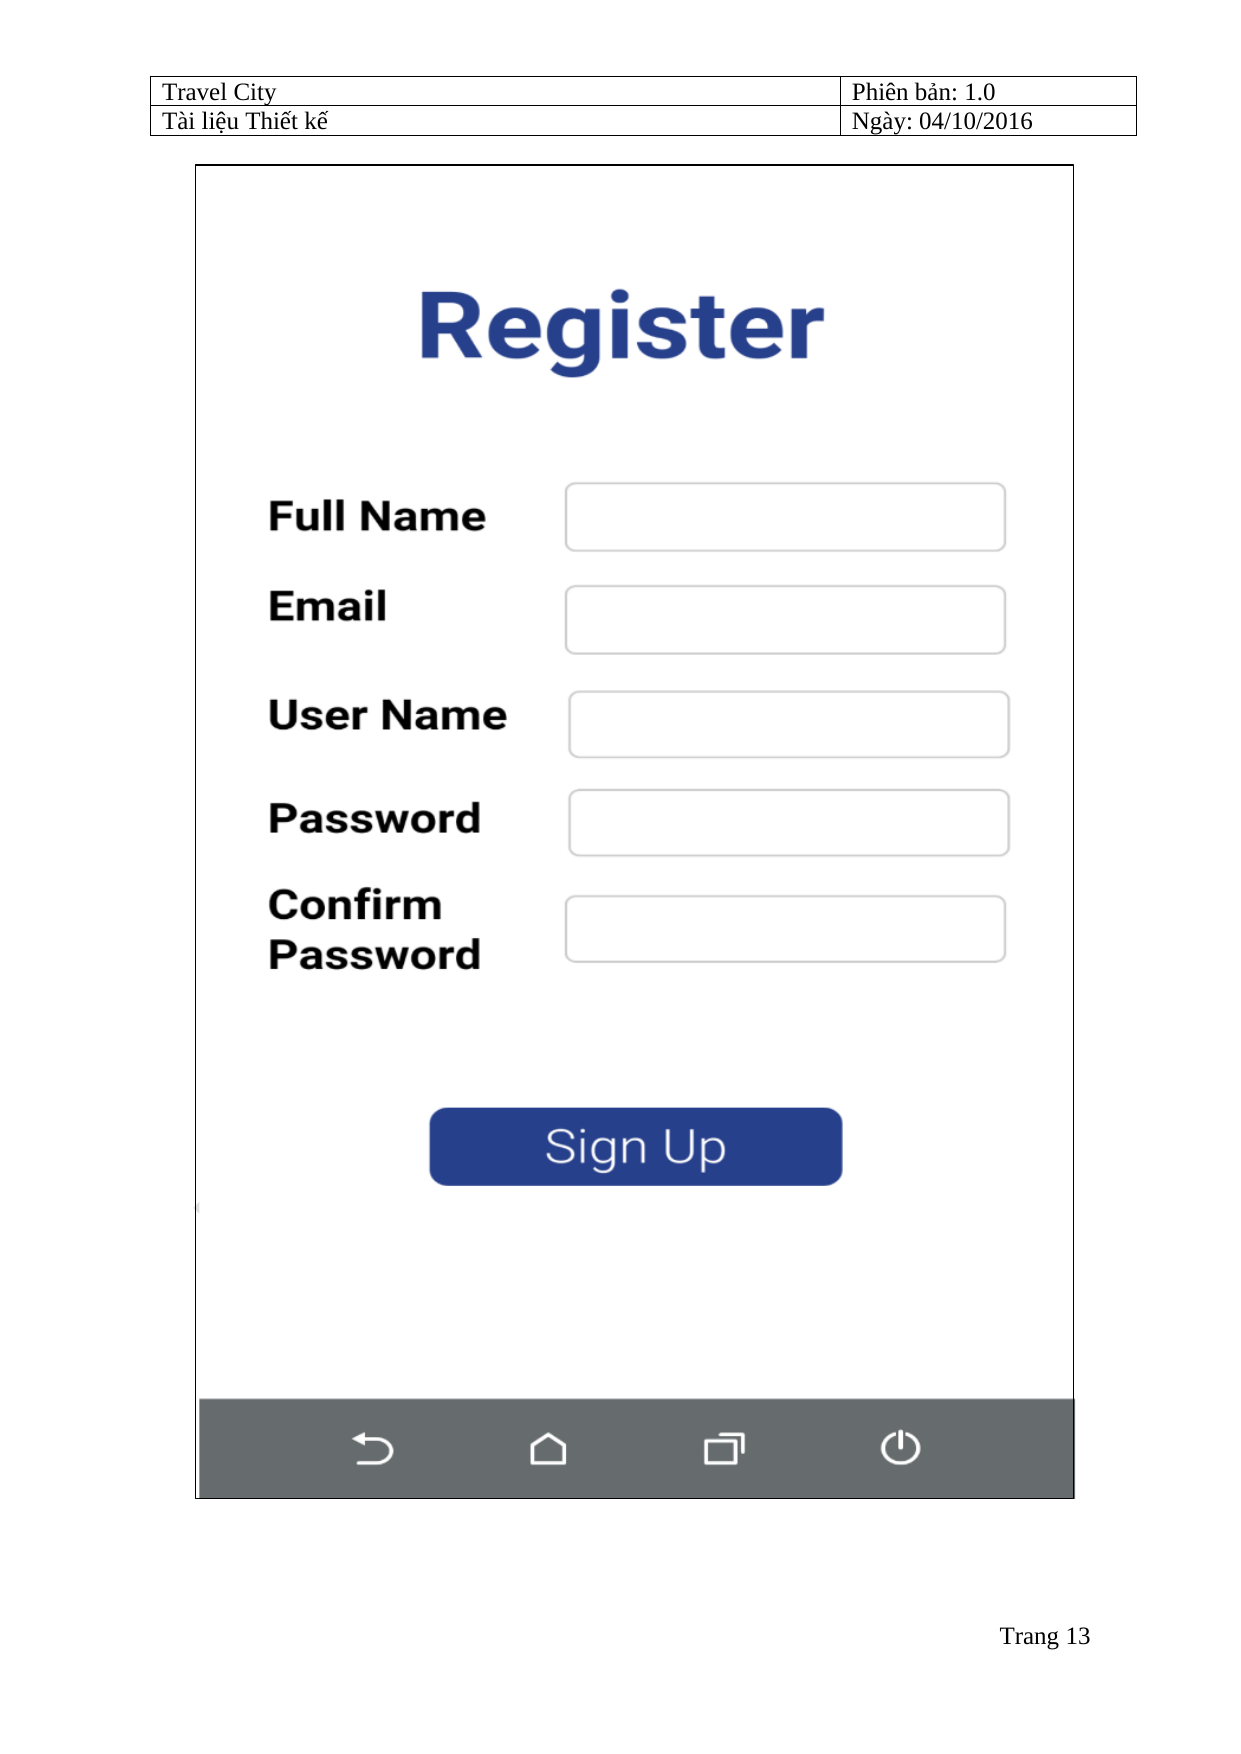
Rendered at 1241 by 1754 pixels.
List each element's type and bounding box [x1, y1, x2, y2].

picture [196, 166, 1073, 1496]
